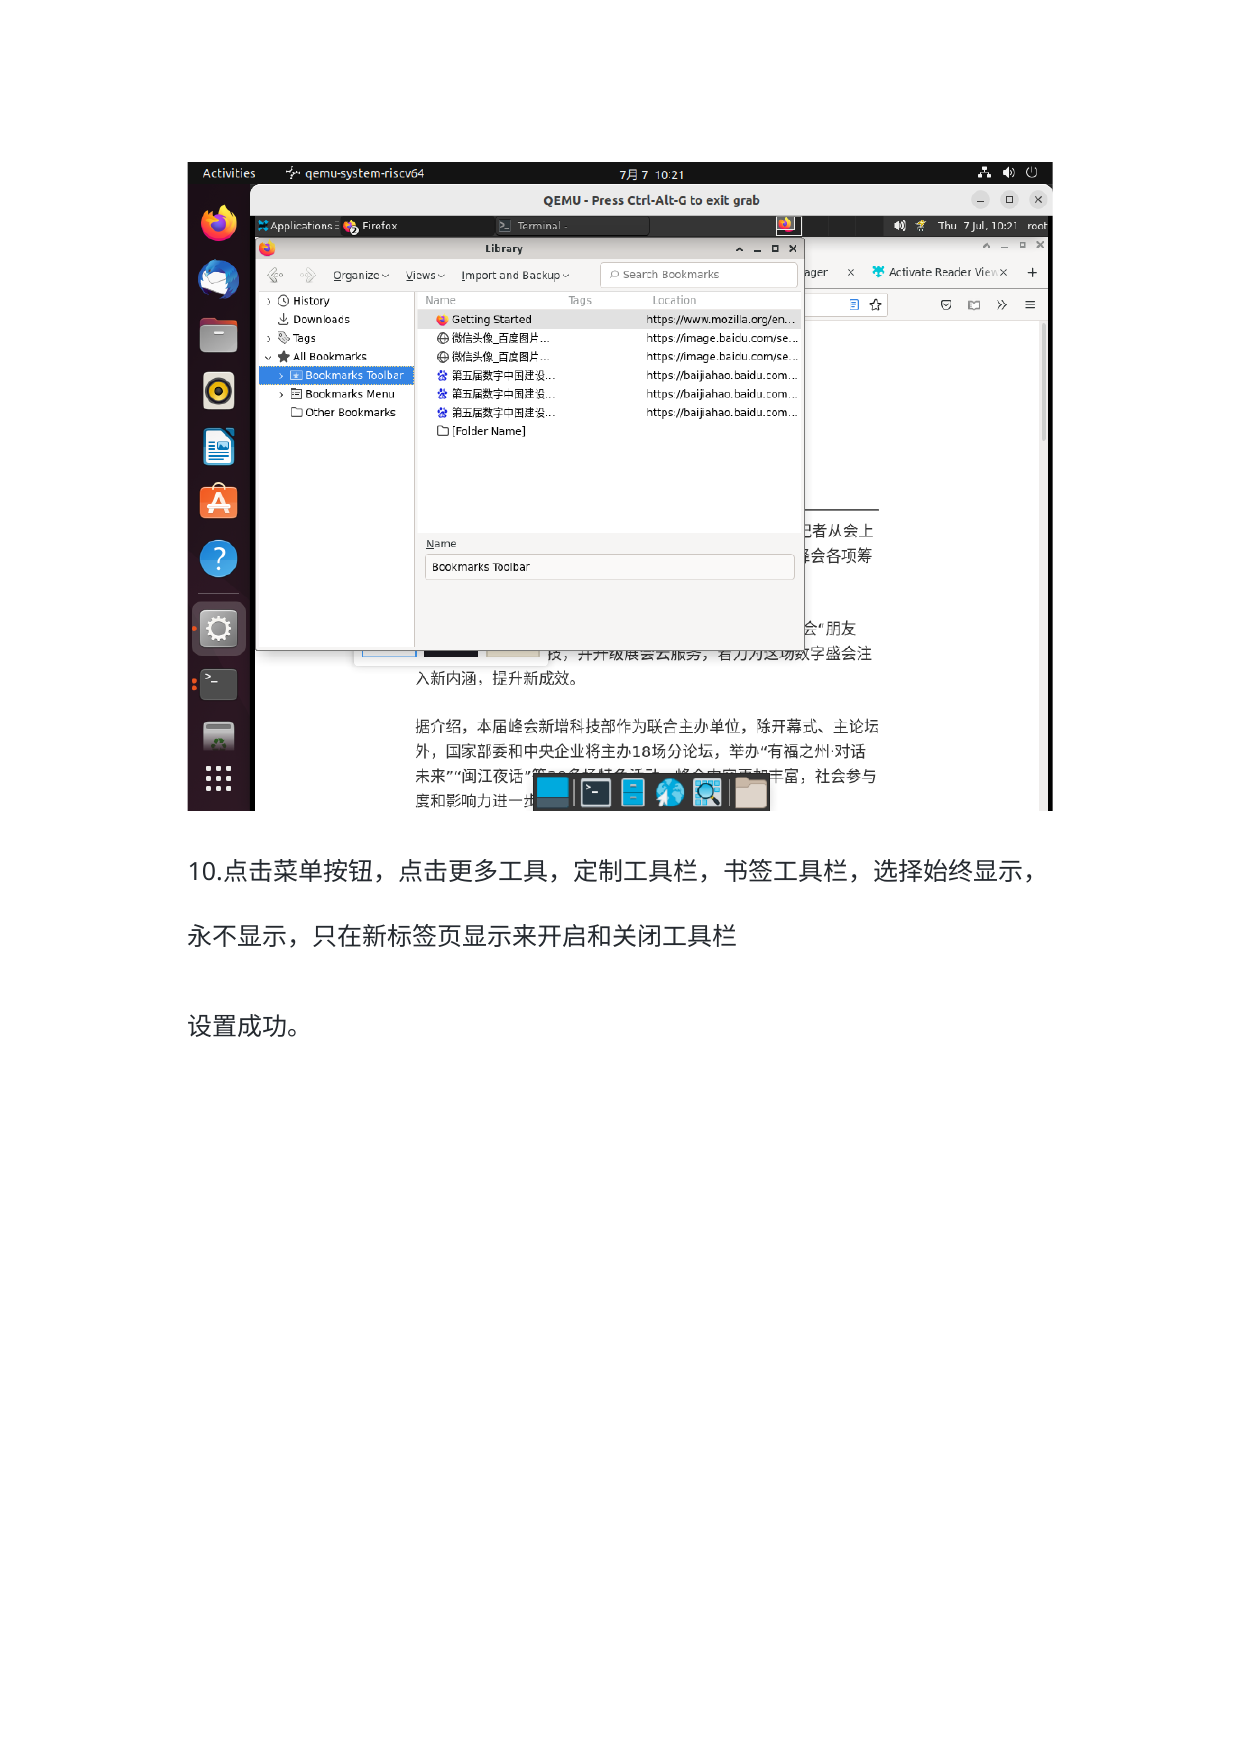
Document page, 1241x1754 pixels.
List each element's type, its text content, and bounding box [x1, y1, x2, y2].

text 10.点击菜单按钮，点击更多工具，定制工具栏，书签工具栏，选择始终显示，永不显示，只在新标签页显示来开启和关闭工具栏 [187, 837, 1053, 967]
picture [187, 162, 1053, 811]
text 设置成功。 [187, 992, 1053, 1057]
